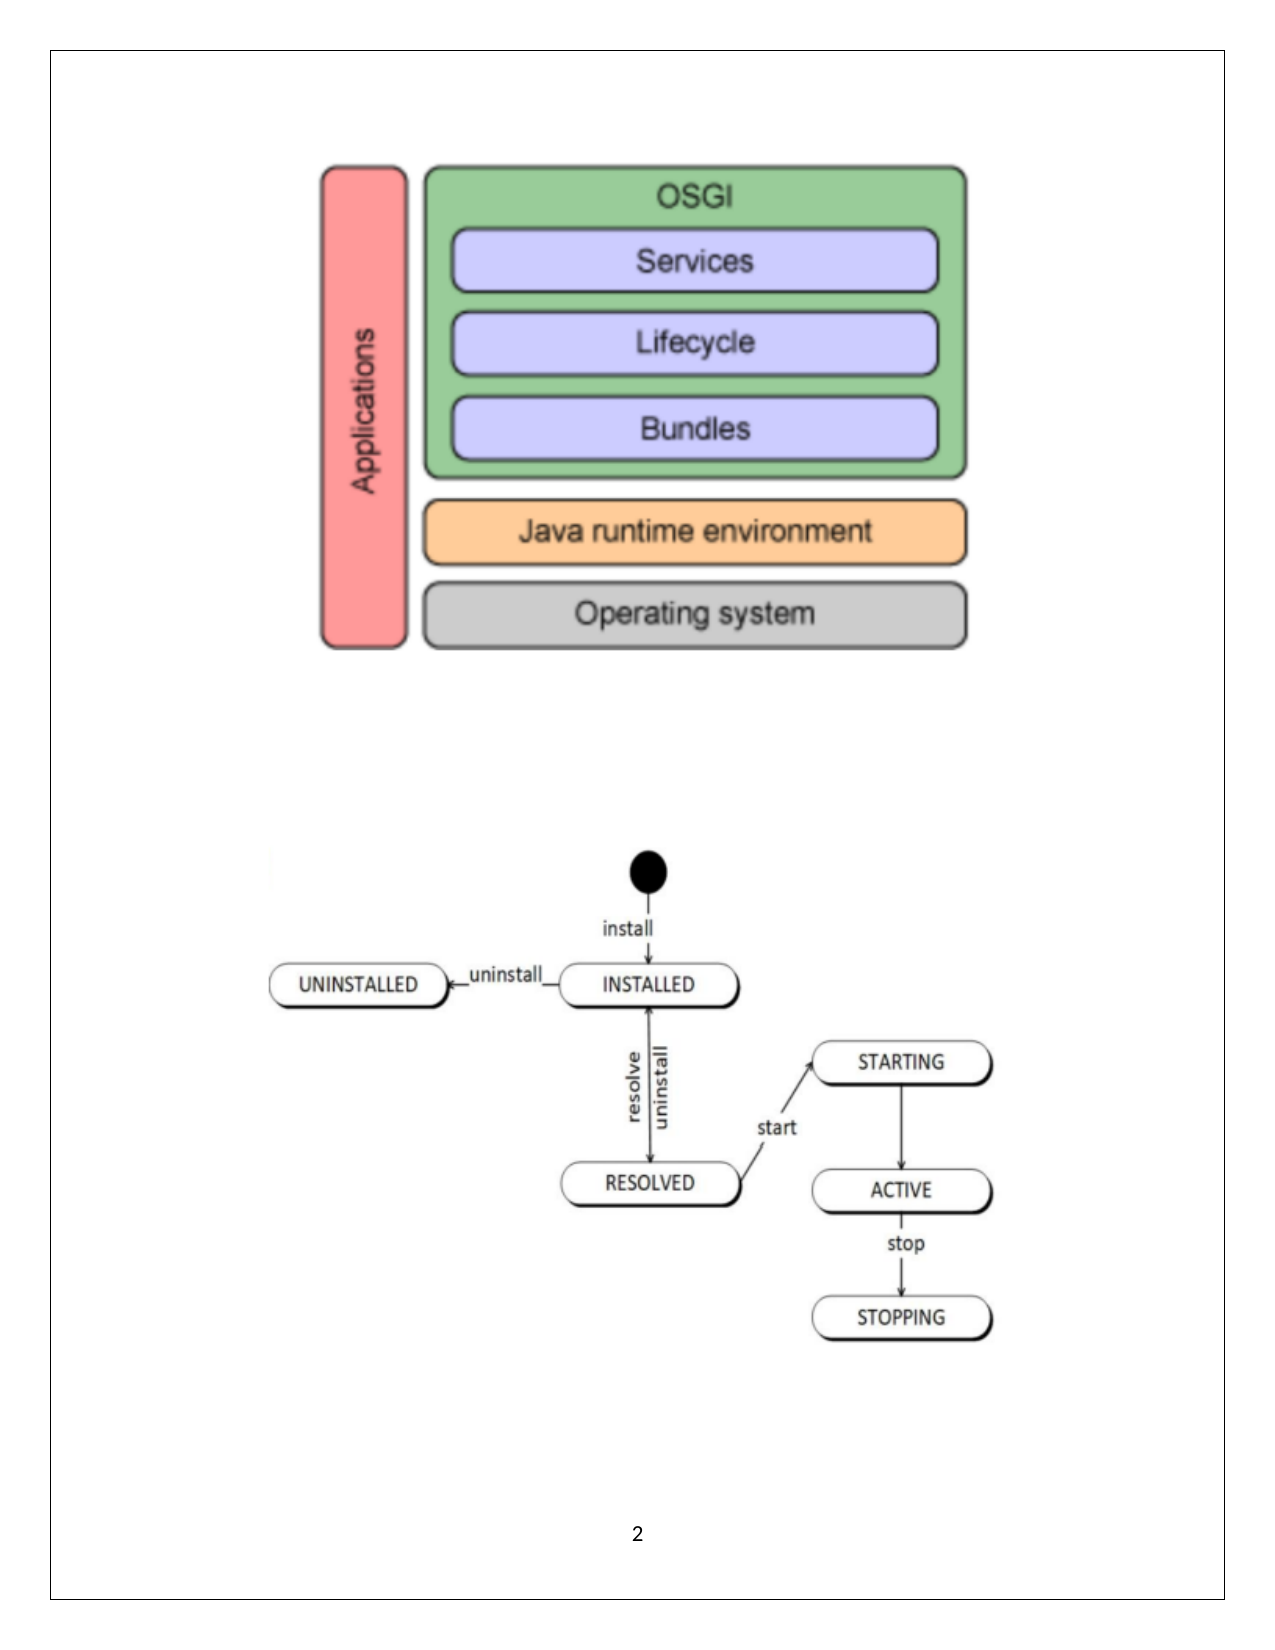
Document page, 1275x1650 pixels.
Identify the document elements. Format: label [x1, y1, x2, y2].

picture [300, 150, 976, 663]
picture [241, 822, 1034, 1360]
